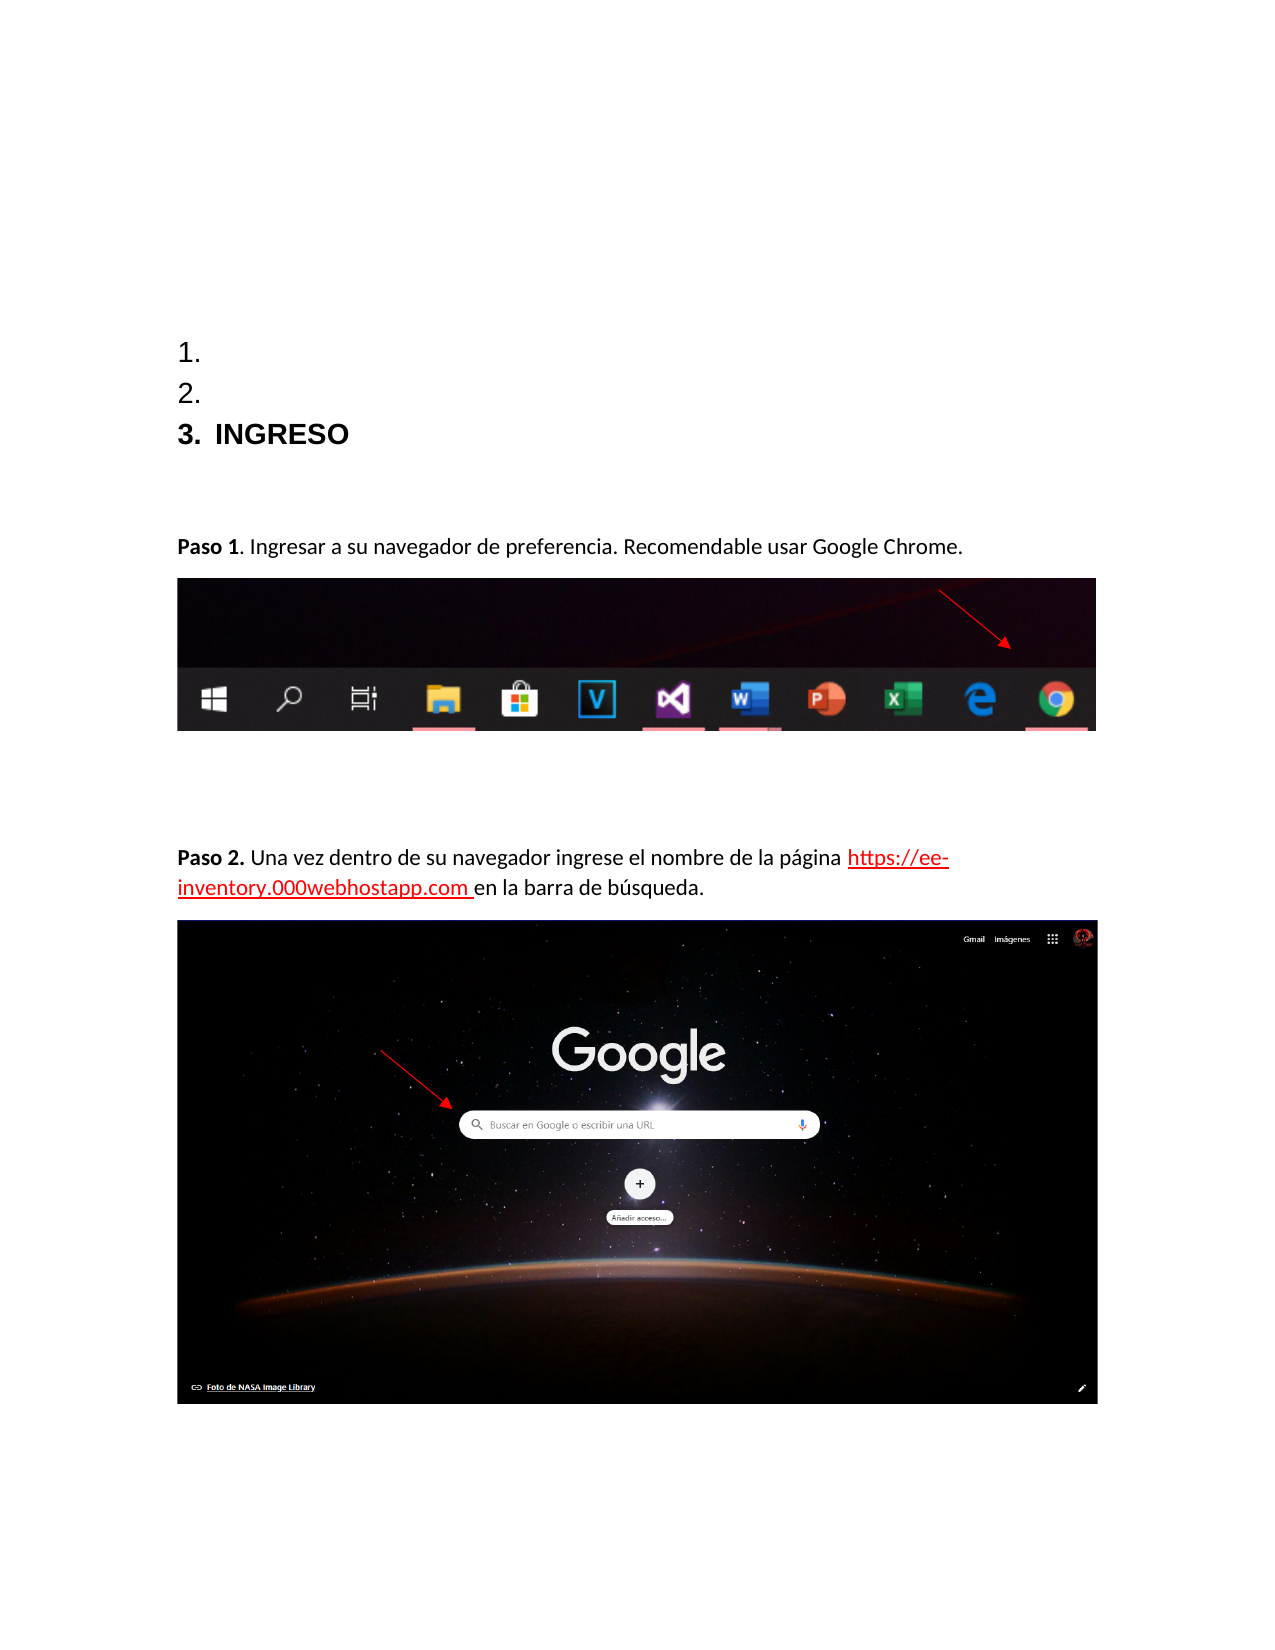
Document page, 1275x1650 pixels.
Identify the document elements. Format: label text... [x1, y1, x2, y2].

subtitle INGRESO [177, 417, 1098, 450]
text Paso 1. Ingresar a su navegador de preferencia. Recomendable usar Google Chrome. [177, 532, 1098, 560]
picture [177, 578, 1096, 731]
picture [177, 920, 1098, 1404]
text Paso 2. Una vez dentro de su navegador ingrese el nombre de la página https://ee-inventory.000webhostapp.com en la barra de búsqueda. [177, 843, 1098, 901]
